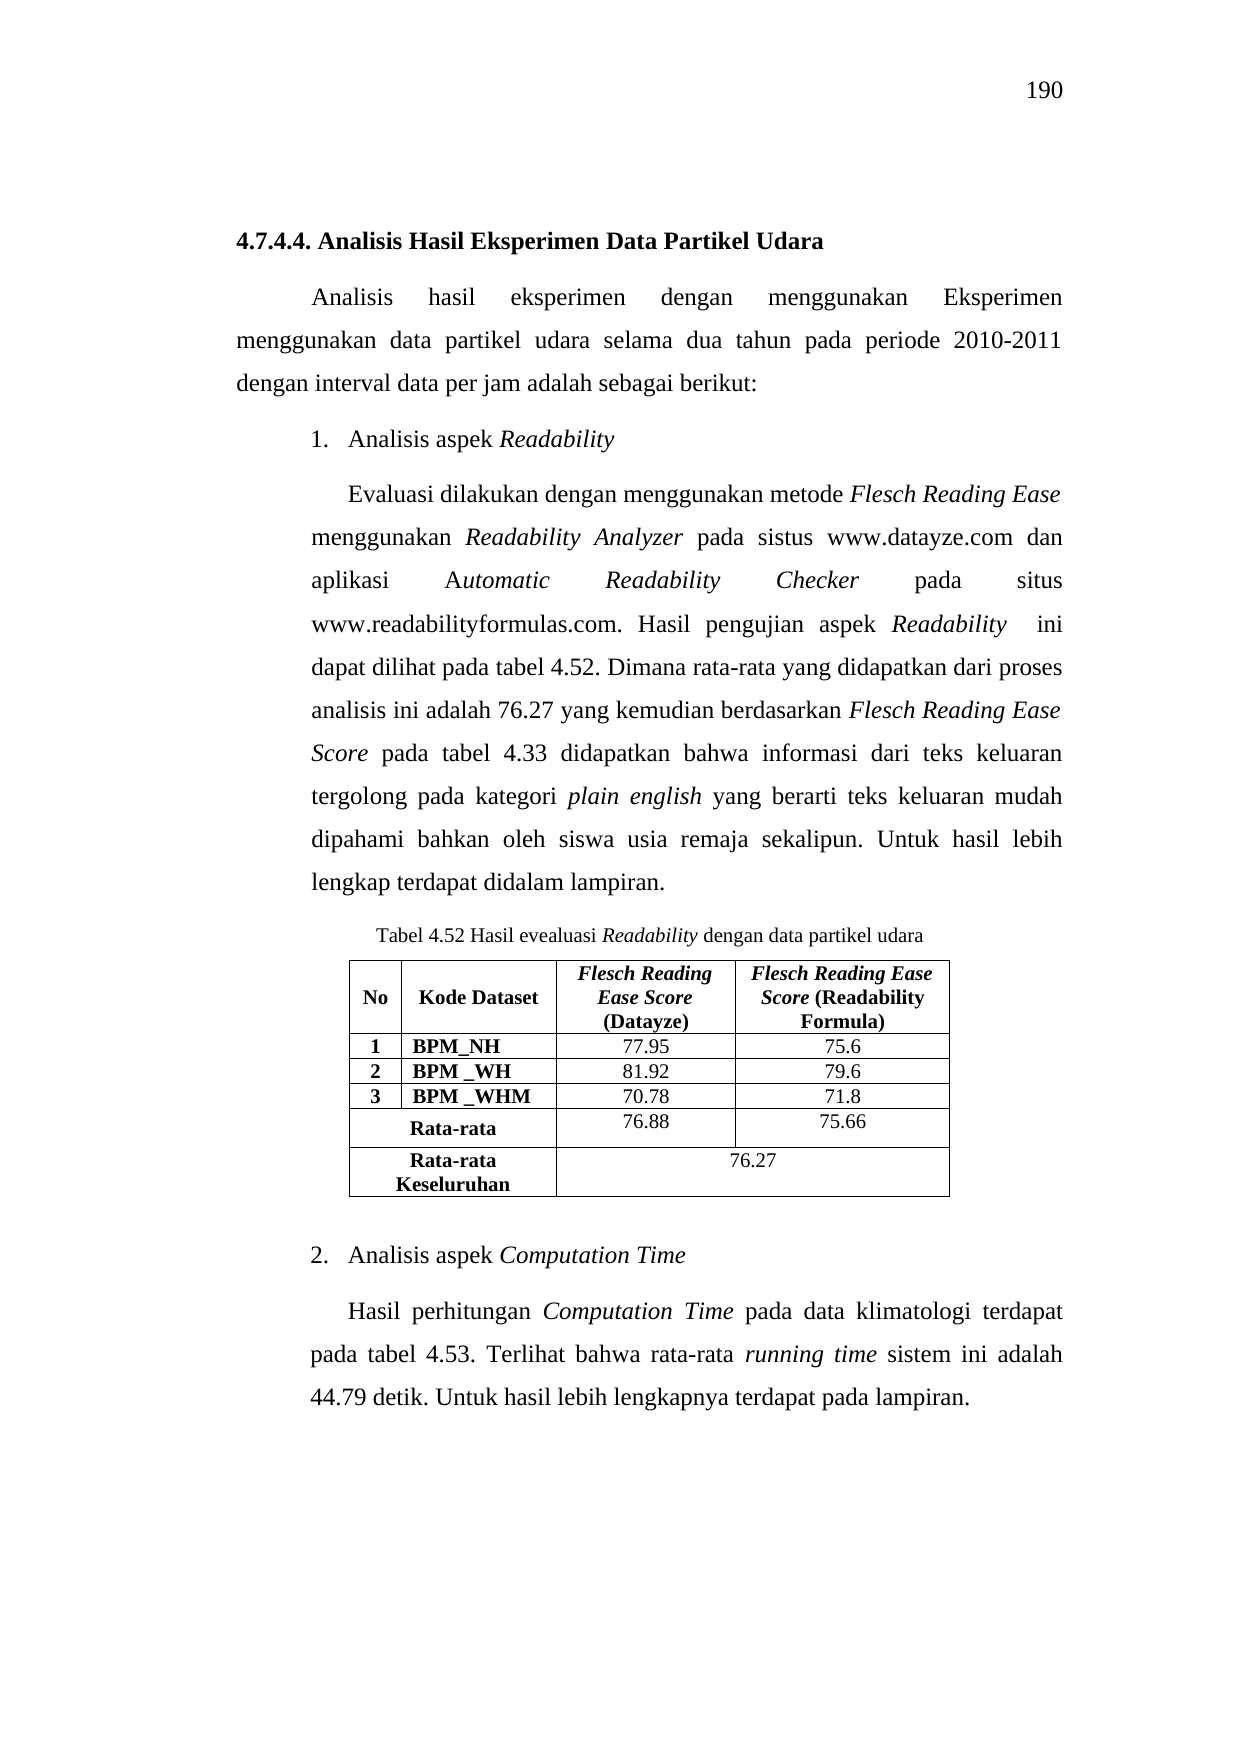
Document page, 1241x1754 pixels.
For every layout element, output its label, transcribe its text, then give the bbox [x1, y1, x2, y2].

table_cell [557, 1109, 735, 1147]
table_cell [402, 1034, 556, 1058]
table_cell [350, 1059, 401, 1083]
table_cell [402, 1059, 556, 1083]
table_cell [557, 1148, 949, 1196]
list Analisis aspek Computation Time [310, 1240, 1063, 1269]
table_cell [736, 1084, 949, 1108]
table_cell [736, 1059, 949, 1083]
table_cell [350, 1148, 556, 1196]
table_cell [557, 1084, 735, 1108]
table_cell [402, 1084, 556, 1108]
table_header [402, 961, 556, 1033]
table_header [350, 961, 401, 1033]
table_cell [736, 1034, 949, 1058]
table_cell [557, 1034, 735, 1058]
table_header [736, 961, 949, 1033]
list Analisis Hasil Eksperimen Data Partikel Udara [236, 226, 1063, 255]
text Hasil perhitungan Computation Time pada data klimatologi terdapat pada tabel 4.53. Terlihat bahwa rata-rata running time sistem ini adalah 44.79 detik. Untuk hasil lebih lengkapnya terdapat pada lampiran. [310, 1296, 1063, 1411]
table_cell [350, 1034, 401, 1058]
text Evaluasi dilakukan dengan menggunakan metode Flesch Reading Ease menggunakan Readability Analyzer pada sistus www.datayze.com dan aplikasi Automatic Readability Checker pada situs www.readabilityformulas.com. Hasil pengujian aspek Readability ini dapat dilihat pada tabel 4.52. Dimana rata-rata yang didapatkan dari proses analisis ini adalah 76.27 yang kemudian berdasarkan Flesch Reading Ease Score pada tabel 4.33 didapatkan bahwa informasi dari teks keluaran tergolong pada kategori plain english yang berarti teks keluaran mudah dipahami bahkan oleh siswa usia remaja sekalipun. Untuk hasil lebih lengkap terdapat didalam lampiran. [311, 479, 1063, 896]
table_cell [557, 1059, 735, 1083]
list Analisis aspek Readability [310, 424, 1063, 452]
text Analisis hasil eksperimen dengan menggunakan Eksperimen menggunakan data partikel udara selama dua tahun pada periode 2010-2011 dengan interval data per jam adalah sebagai berikut: [236, 282, 1063, 397]
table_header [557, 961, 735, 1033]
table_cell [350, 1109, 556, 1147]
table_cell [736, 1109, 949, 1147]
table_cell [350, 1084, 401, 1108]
